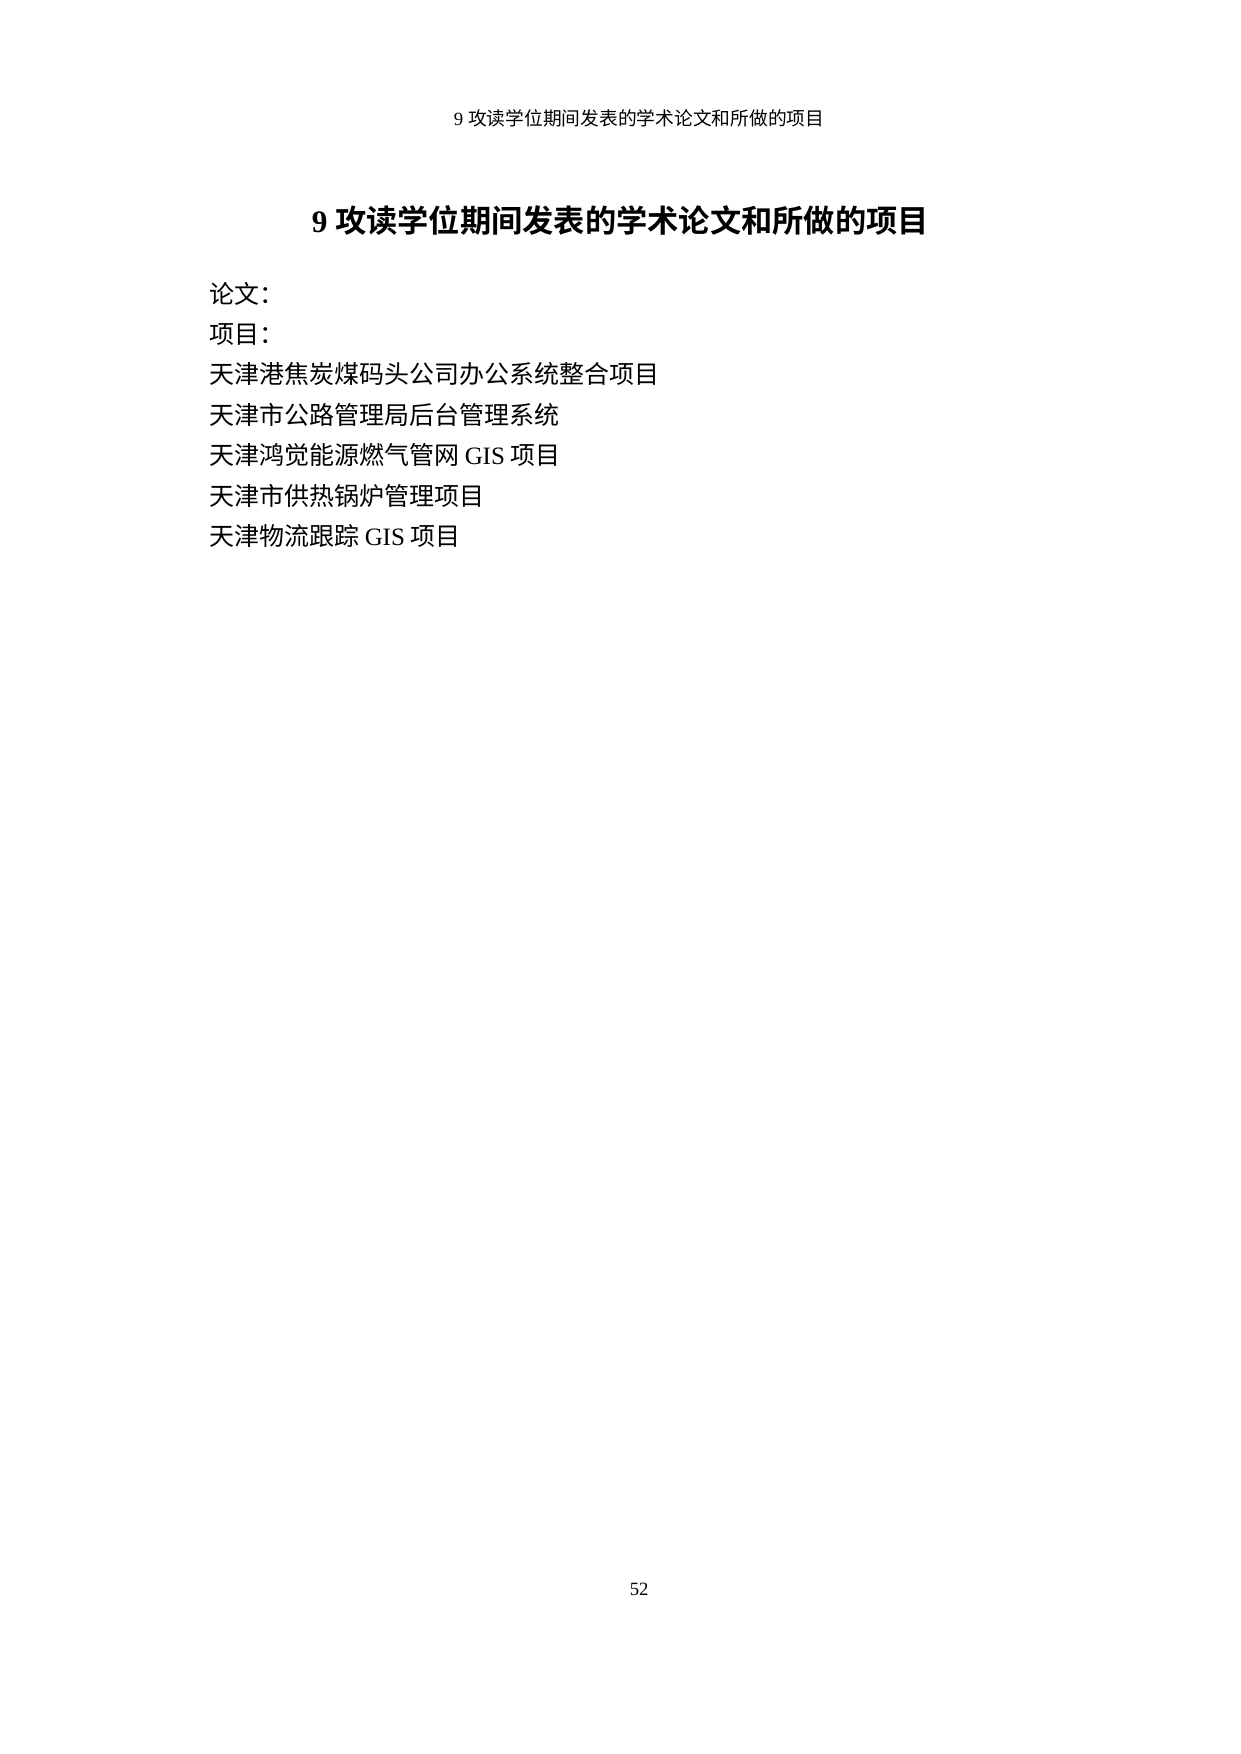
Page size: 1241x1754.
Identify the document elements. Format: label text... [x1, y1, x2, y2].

text 天津港焦炭煤码头公司办公系统整合项目 [159, 353, 1081, 393]
subtitle 9 攻读学位期间发表的学术论文和所做的项目 [159, 179, 1081, 259]
text 项目： [159, 312, 1081, 353]
text 天津市供热锅炉管理项目 [159, 474, 1081, 514]
text 天津鸿觉能源燃气管网GIS项目 [159, 434, 1081, 474]
text 天津物流跟踪GIS项目 [159, 514, 1081, 555]
text 天津市公路管理局后台管理系统 [159, 393, 1081, 434]
text 论文： [159, 272, 1081, 312]
